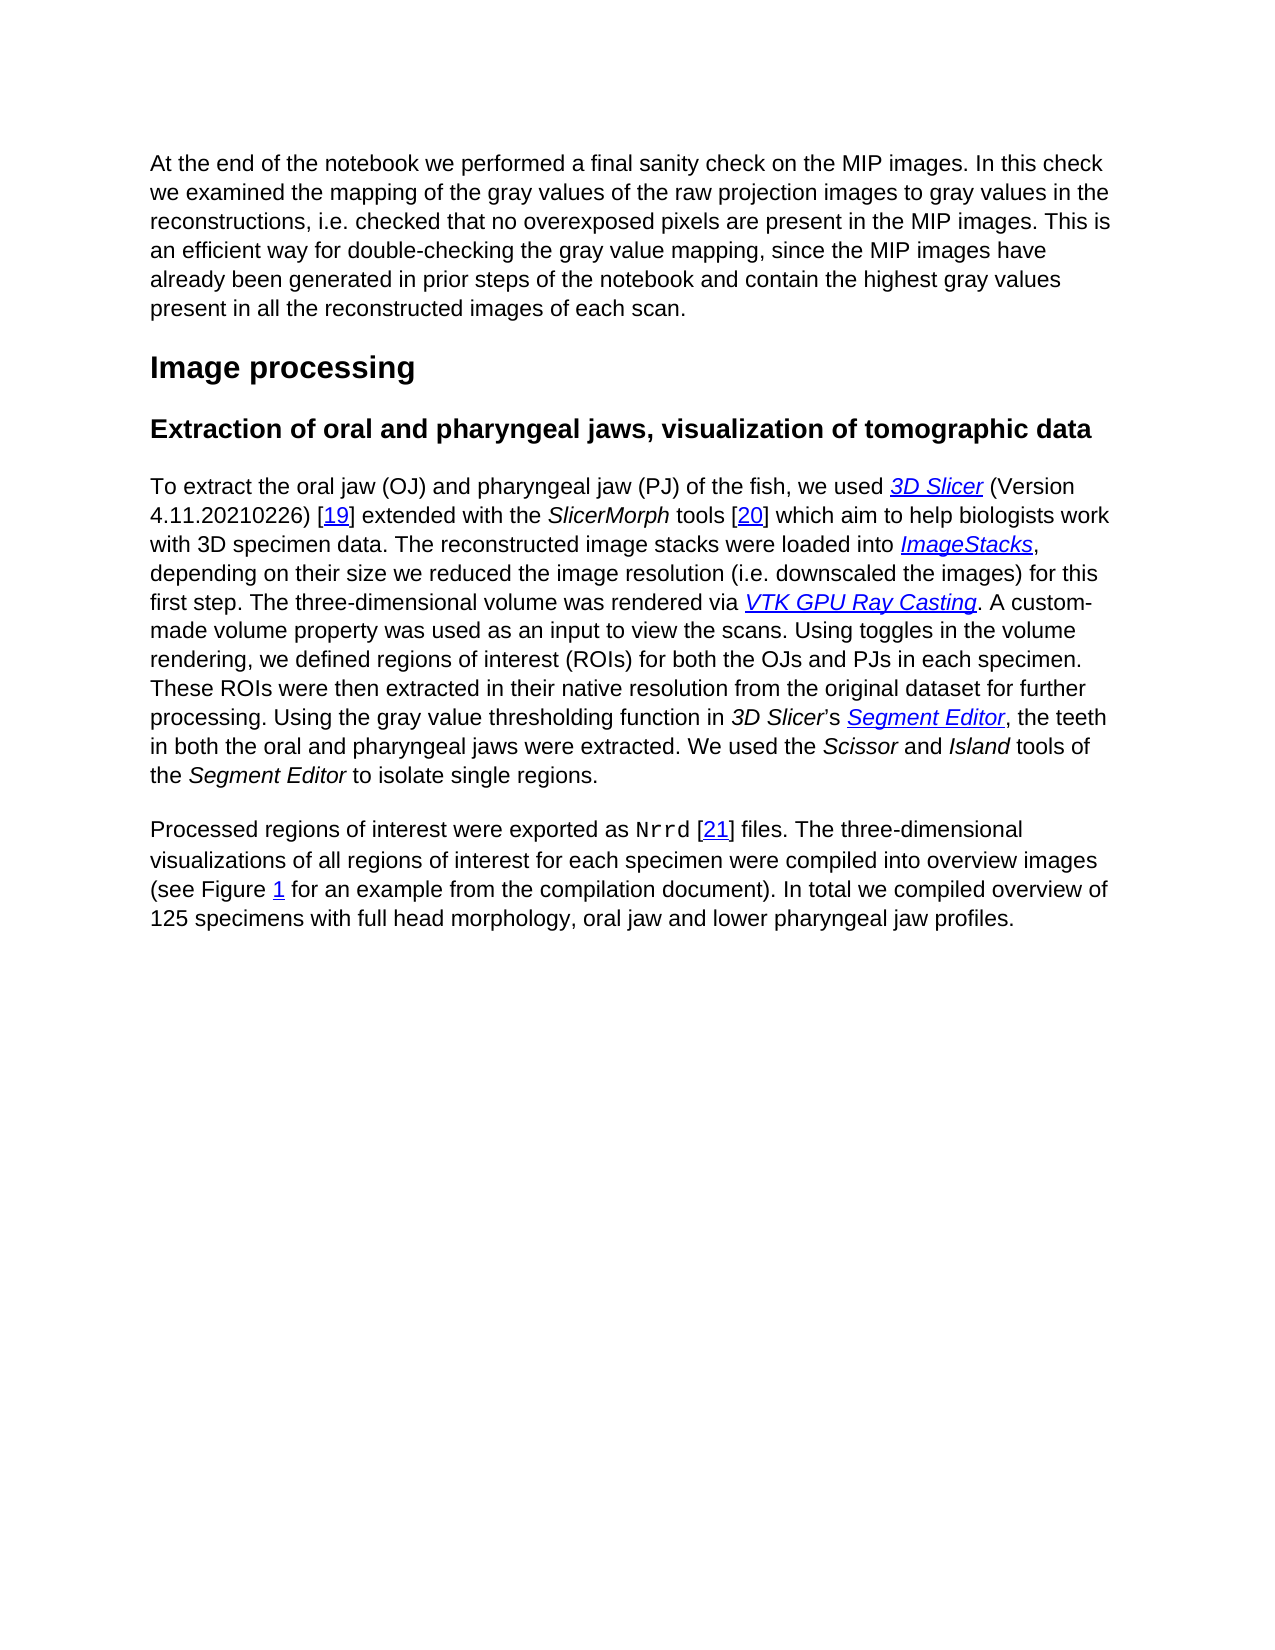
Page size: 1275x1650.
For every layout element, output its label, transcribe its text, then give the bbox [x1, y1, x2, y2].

text At the end of the notebook we performed a final sanity check on the MIP images. In this check we examined the mapping of the gray values of the raw projection images to gray values in the reconstructions, i.e. checked that no overexposed pixels are present in the MIP images. This is an efficient way for double-checking the gray value mapping, since the MIP images have already been generated in prior steps of the notebook and contain the highest gray values present in all the reconstructed images of each scan. [150, 150, 1125, 321]
subtitle Image processing [150, 349, 1125, 385]
text Processed regions of interest were exported as Nrrd [21] files. The three-dimensional visualizations of all regions of interest for each specimen were compiled into overview images (see Figure 1 for an example from the compilation document). In total we compiled overview of 125 specimens with full head morphology, oral jaw and lower pharyngeal jaw profiles. [150, 816, 1125, 931]
subtitle Extraction of oral and pharyngeal jaws, visualization of tomographic data [150, 413, 1125, 444]
text To extract the oral jaw (OJ) and pharyngeal jaw (PJ) of the fish, we used 3D Slicer (Version 4.11.20210226) [19] extended with the SlicerMorph tools [20] which aim to help biologists work with 3D specimen data. The reconstructed image stacks were loaded into ImageStacks, depending on their size we reduced the image resolution (i.e. downscaled the images) for this first step. The three-dimensional volume was rendered via VTK GPU Ray Casting. A custom-made volume property was used as an input to view the scans. Using toggles in the volume rendering, we defined regions of interest (ROIs) for both the OJs and PJs in each specimen. These ROIs were then extracted in their native resolution from the original dataset for further processing. Using the gray value thresholding function in 3D Slicer’s Segment Editor, the teeth in both the oral and pharyngeal jaws were extracted. We used the Scissor and Island tools of the Segment Editor to isolate single regions. [150, 473, 1125, 788]
